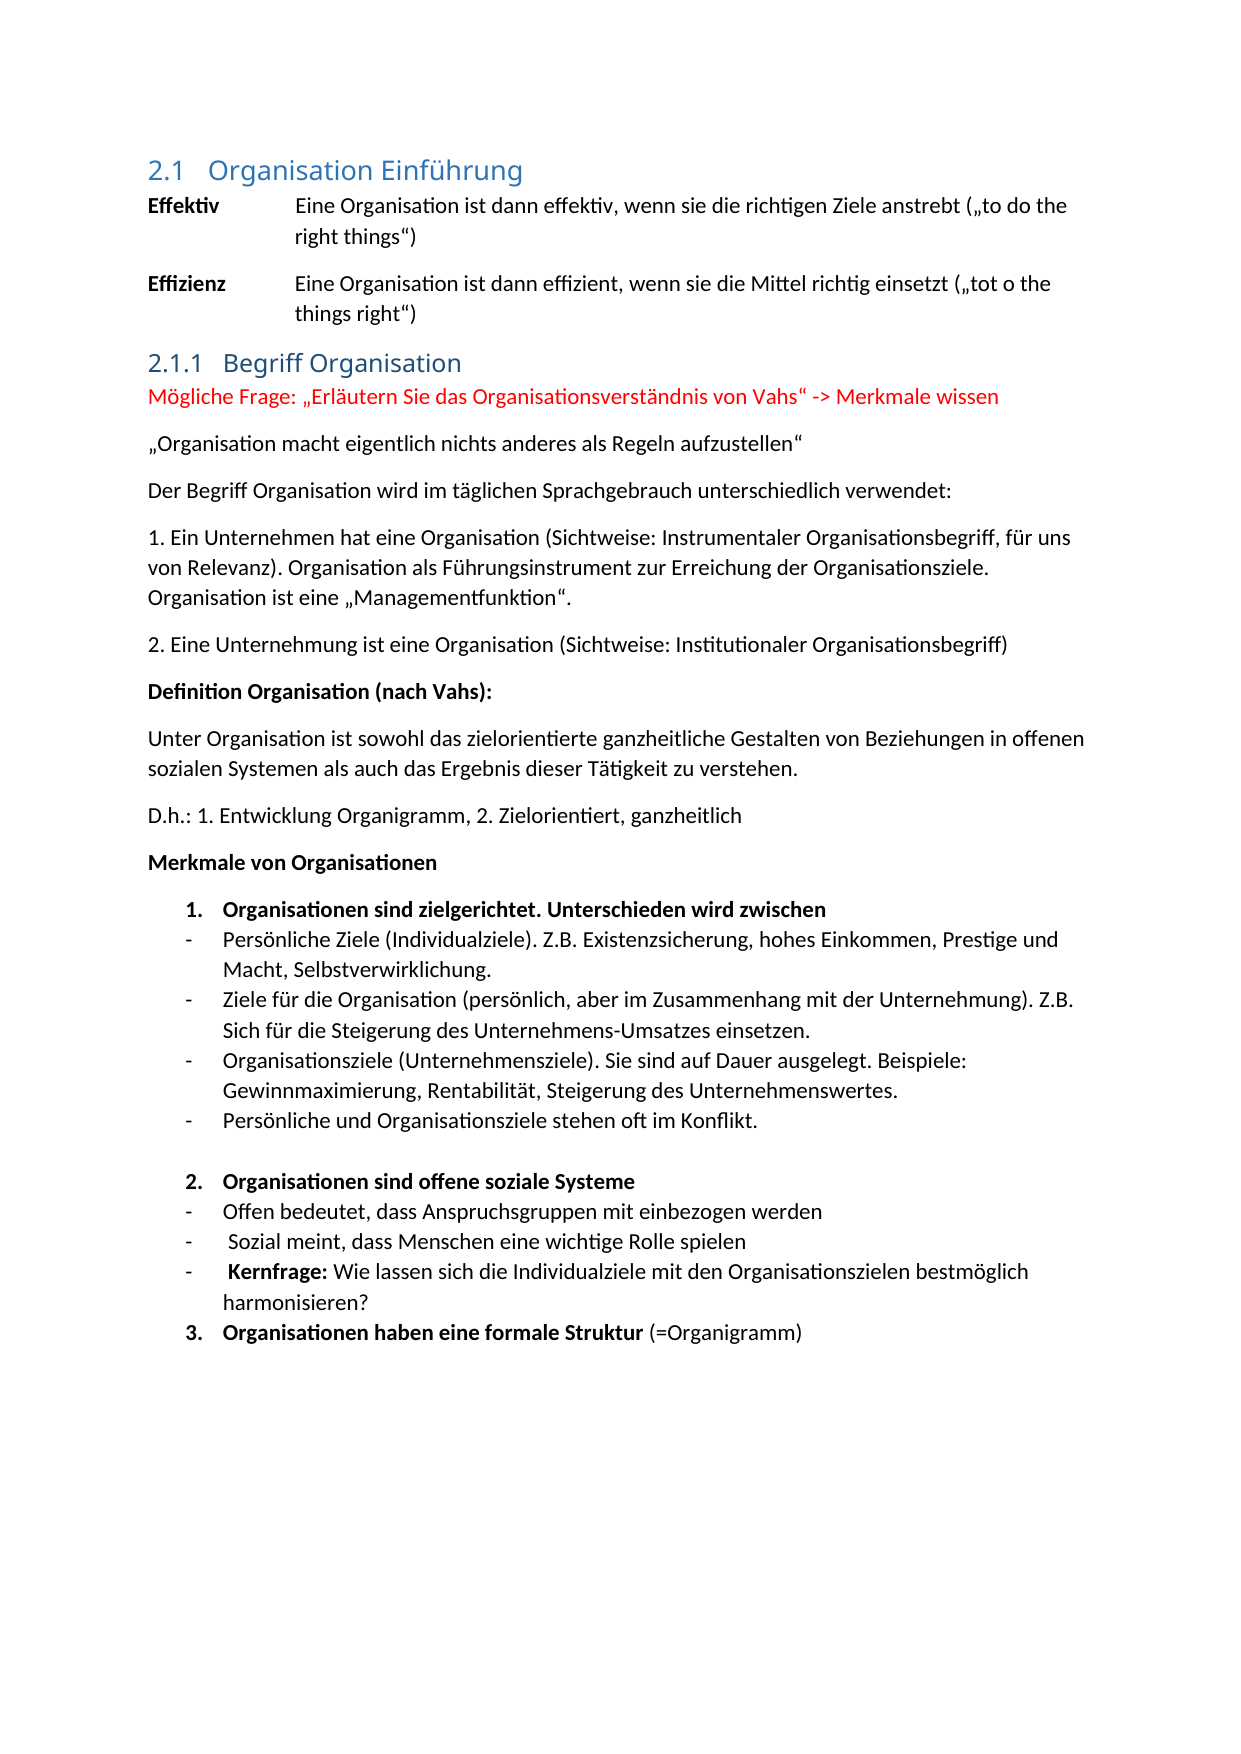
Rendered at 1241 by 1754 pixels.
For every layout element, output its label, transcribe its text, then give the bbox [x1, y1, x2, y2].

list Organisationen sind offene soziale Systeme [185, 1167, 1093, 1195]
text Der Begriff Organisation wird im täglichen Sprachgebrauch unterschiedlich verwendet: [148, 476, 1093, 504]
list Organisationen sind zielgerichtet. Unterschieden wird zwischen [185, 895, 1093, 923]
list Persönliche Ziele (Individualziele). Z.B. Existenzsicherung, hohes Einkommen, Prestige und Macht, Selbstverwirklichung. [185, 925, 1093, 983]
text Mögliche Frage: „Erläutern Sie das Organisationsverständnis von Vahs“ -> Merkmale wissen [148, 382, 1093, 411]
text Merkmale von Organisationen [148, 848, 1093, 876]
list Sozial meint, dass Menschen eine wichtige Rolle spielen [185, 1227, 1093, 1255]
text Effektiv Eine Organisation ist dann effektiv, wenn sie die richtigen Ziele anstrebt („to do the right things“) [148, 192, 1093, 250]
list Persönliche und Organisationsziele stehen oft im Konflikt. [185, 1106, 1093, 1134]
text 2. Eine Unternehmung ist eine Organisation (Sichtweise: Institutionaler Organisationsbegriff) [148, 630, 1093, 658]
subtitle Begriff Organisation [148, 346, 1093, 380]
text D.h.: 1. Entwicklung Organigramm, 2. Zielorientiert, ganzheitlich [148, 801, 1093, 829]
list Ziele für die Organisation (persönlich, aber im Zusammenhang mit der Unternehmung). Z.B. Sich für die Steigerung des Unternehmens-Umsatzes einsetzen. [185, 986, 1093, 1044]
text Effizienz Eine Organisation ist dann effizient, wenn sie die Mittel richtig einsetzt („tot o the things right“) [148, 269, 1093, 327]
text 1. Ein Unternehmen hat eine Organisation (Sichtweise: Instrumentaler Organisationsbegriff, für uns von Relevanz). Organisation als Führungsinstrument zur Erreichung der Organisationsziele. Organisation ist eine „Managementfunktion“. [148, 523, 1093, 612]
list Kernfrage: Wie lassen sich die Individualziele mit den Organisationszielen bestmöglich harmonisieren? [185, 1257, 1093, 1316]
list Organisationen haben eine formale Struktur (=Organigramm) [185, 1318, 1093, 1346]
subtitle Organisation Einführung [148, 152, 1093, 189]
list Organisationsziele (Unternehmensziele). Sie sind auf Dauer ausgelegt. Beispiele: Gewinnmaximierung, Rentabilität, Steigerung des Unternehmenswertes. [185, 1046, 1093, 1104]
text Definition Organisation (nach Vahs): [148, 677, 1093, 705]
text „Organisation macht eigentlich nichts anderes als Regeln aufzustellen“ [148, 429, 1093, 457]
text Unter Organisation ist sowohl das zielorientierte ganzheitliche Gestalten von Beziehungen in offenen sozialen Systemen als auch das Ergebnis dieser Tätigkeit zu verstehen. [148, 724, 1093, 782]
list Offen bedeutet, dass Anspruchsgruppen mit einbezogen werden [185, 1197, 1093, 1225]
